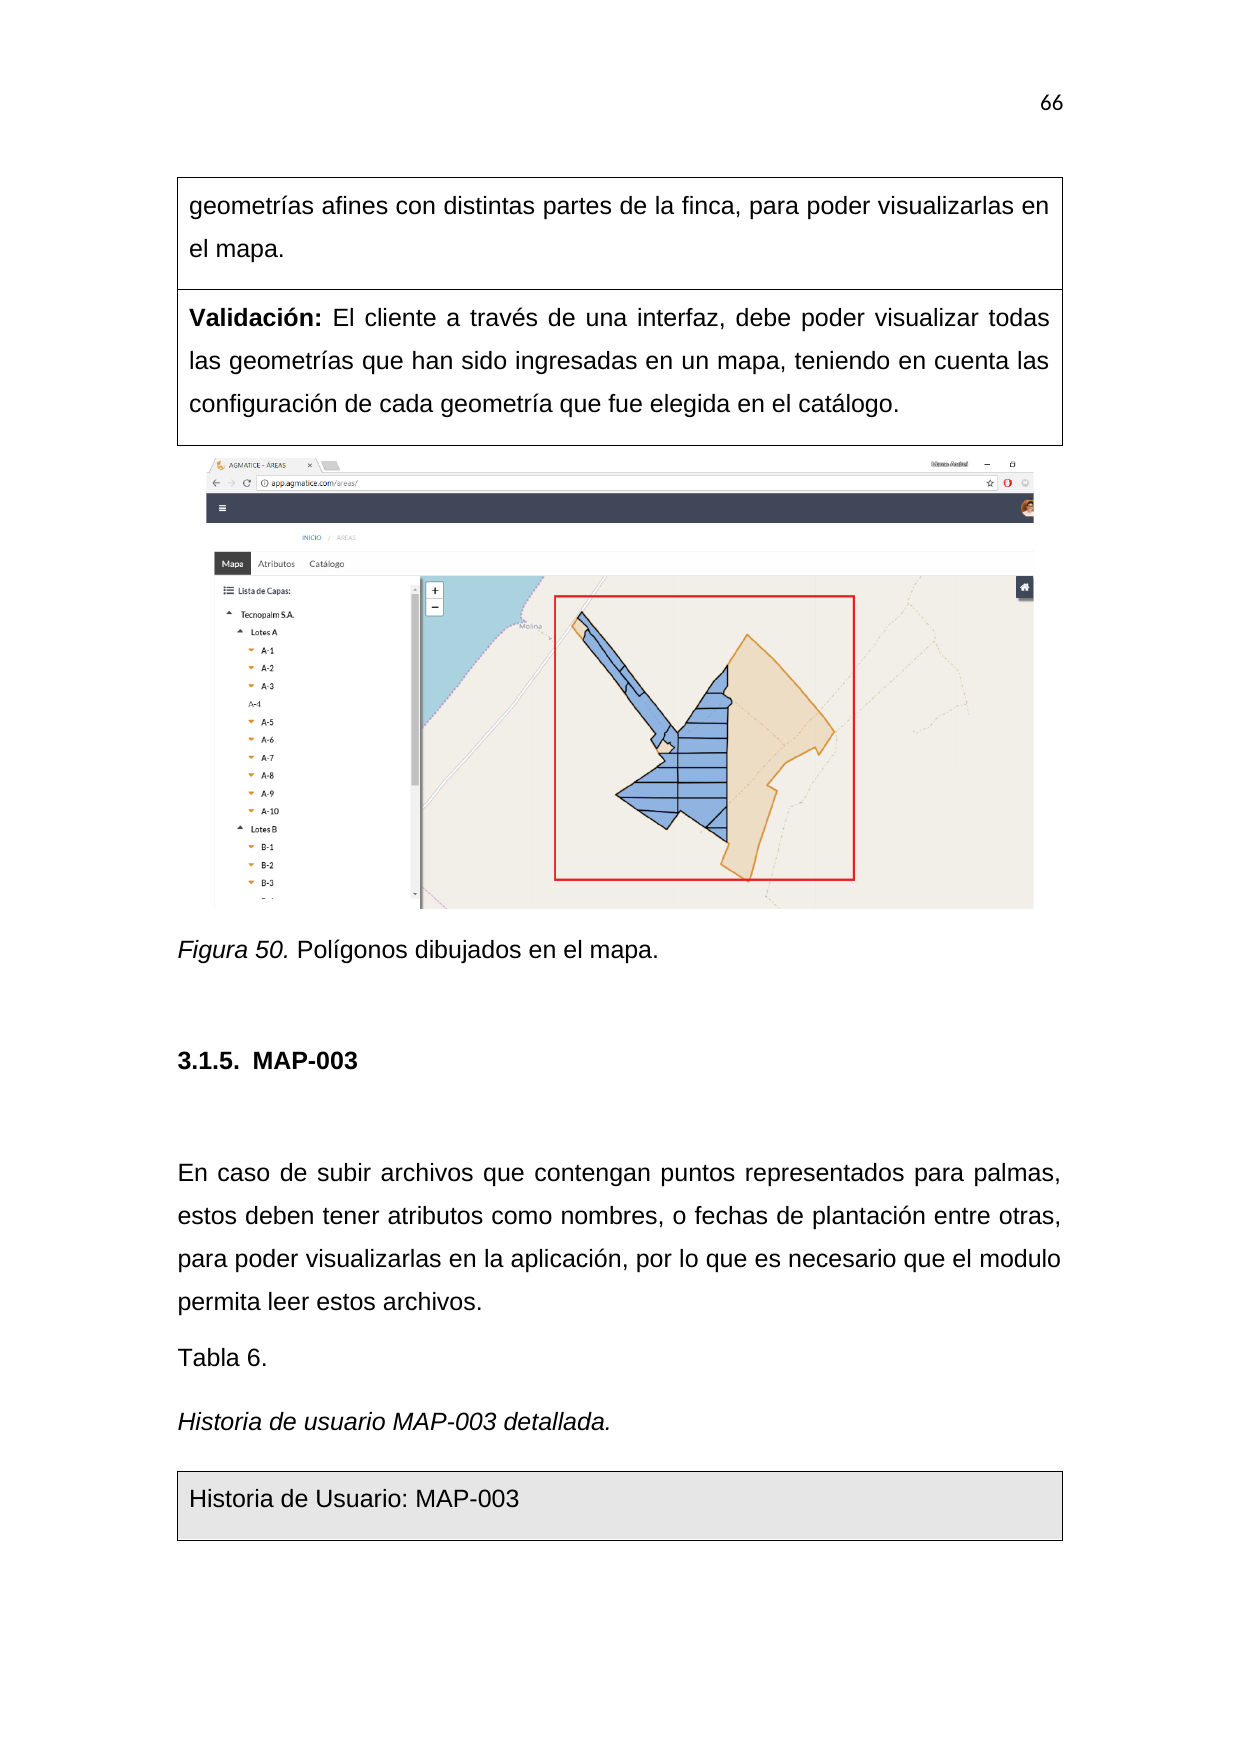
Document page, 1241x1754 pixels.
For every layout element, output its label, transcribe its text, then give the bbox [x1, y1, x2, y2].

subtitle MAP-003 [177, 1046, 1063, 1075]
table_header Historia de Usuario: MAP-003 [178, 1472, 1062, 1539]
text Tabla 6. [177, 1343, 1063, 1371]
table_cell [178, 178, 1062, 289]
text En caso de subir archivos que contengan puntos representados para palmas, estos deben tener atributos como nombres, o fechas de plantación entre otras, para poder visualizarlas en la aplicación, por lo que es necesario que el modulo permita leer estos archivos. [177, 1158, 1063, 1316]
text Figura 50. Polígonos dibujados en el mapa. [177, 935, 1063, 964]
text Historia de usuario MAP-003 detallada. [177, 1407, 1063, 1435]
picture [206, 458, 1034, 909]
table_cell Validación: El cliente a través de una interfaz, debe poder visualizar todas las geometrías que han sido ingresadas en un mapa, teniendo en cuenta las configuración de cada geometría que fue elegida en el catálogo. [178, 290, 1062, 445]
